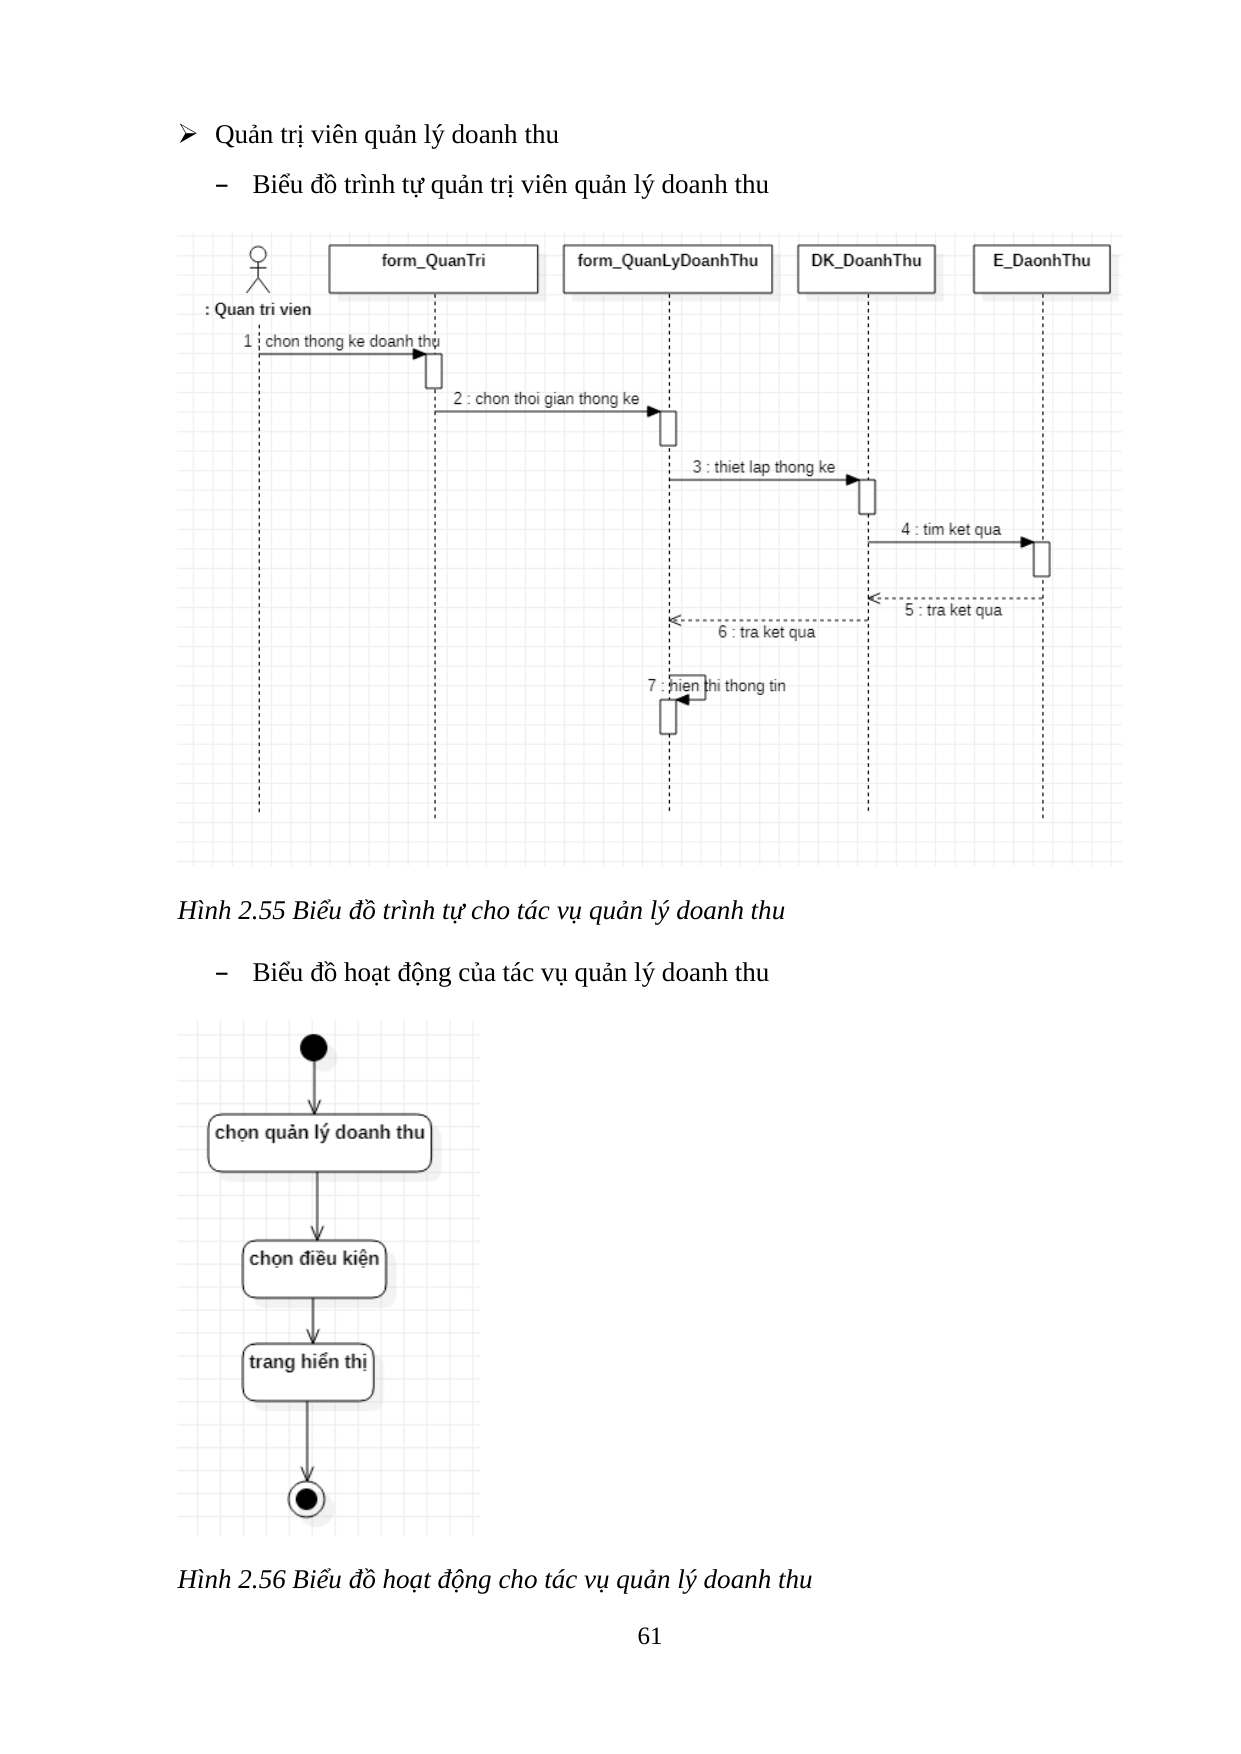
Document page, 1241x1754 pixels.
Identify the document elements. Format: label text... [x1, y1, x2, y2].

list Biểu đồ hoạt động của tác vụ quản lý doanh thu [215, 953, 1122, 990]
list Biểu đồ trình tự quản trị viên quản lý doanh thu [215, 165, 1122, 202]
picture [177, 232, 1123, 866]
list Quản trị viên quản lý doanh thu [177, 118, 1122, 149]
picture [177, 1020, 481, 1536]
